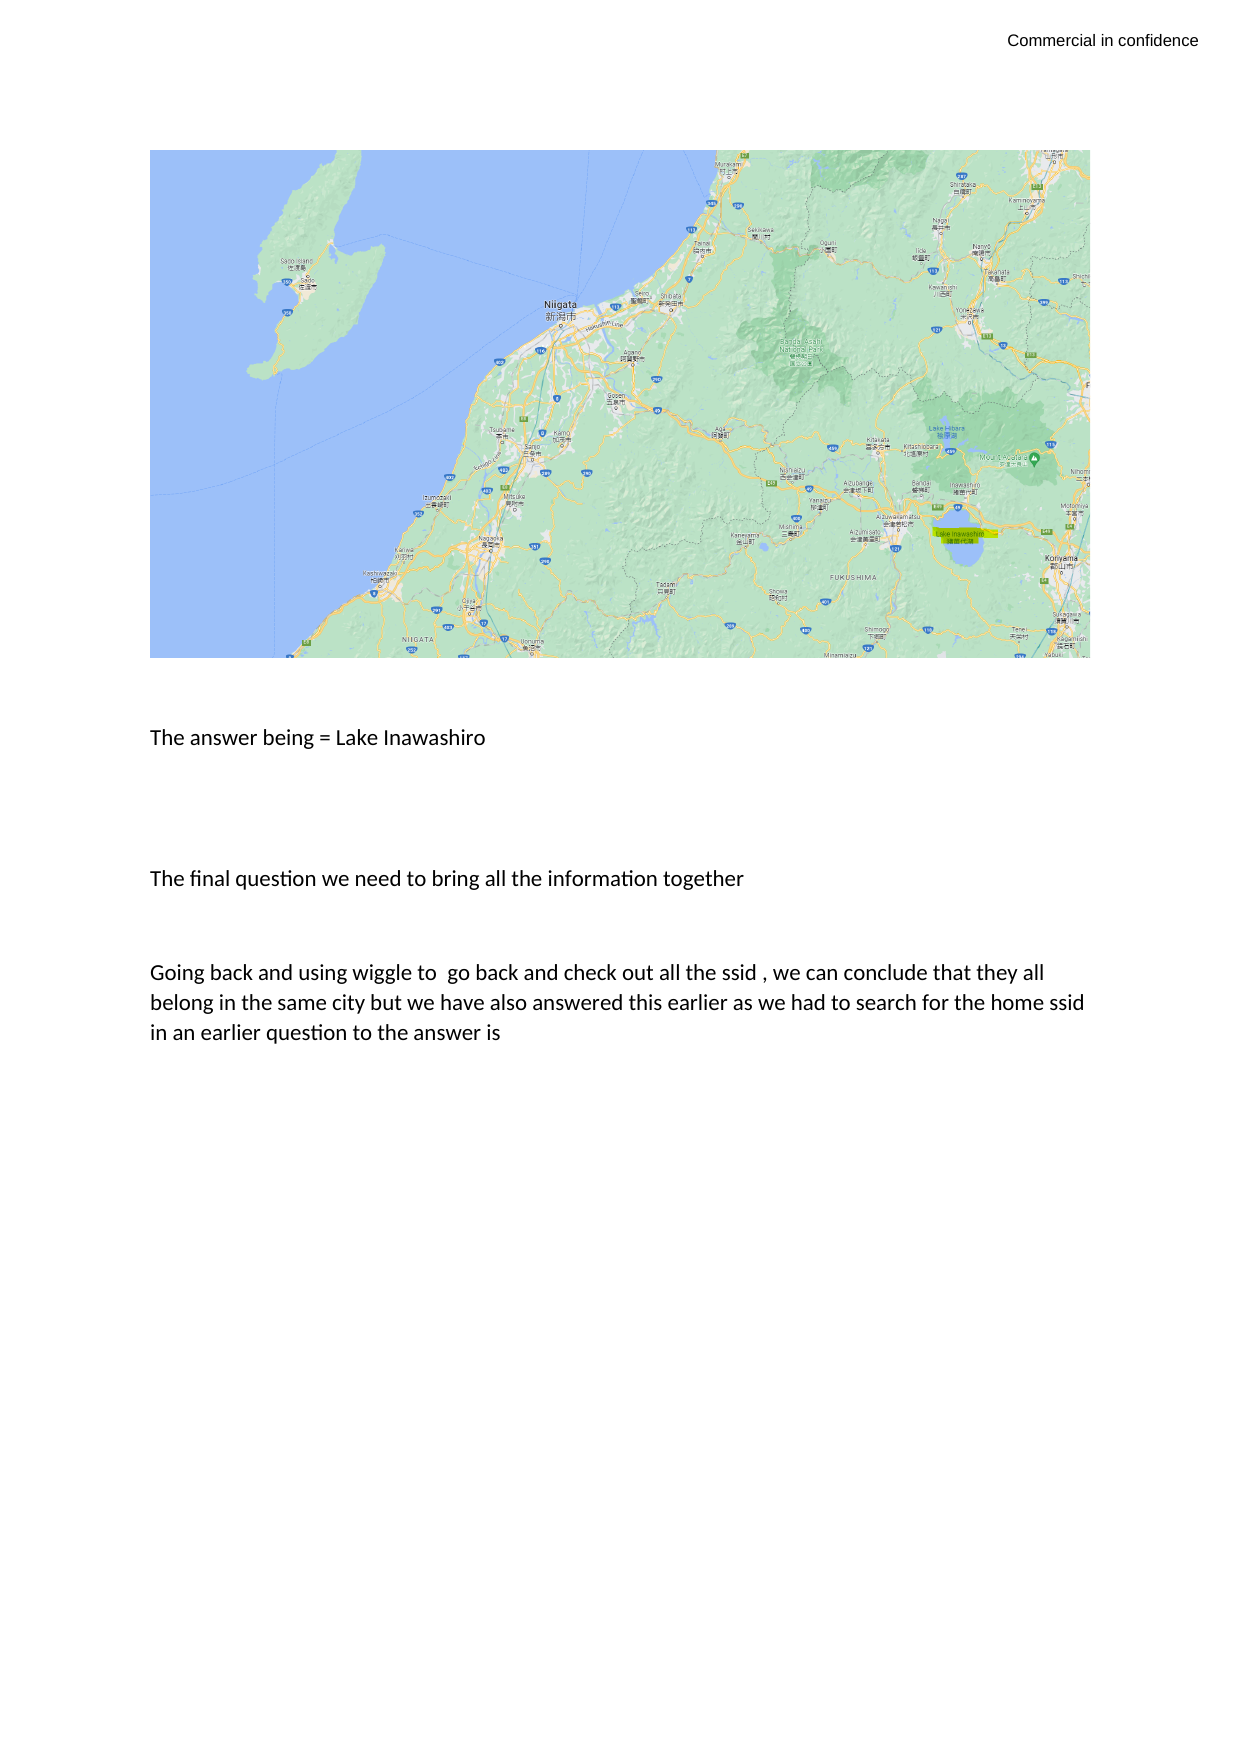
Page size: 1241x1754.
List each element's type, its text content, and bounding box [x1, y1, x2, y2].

picture [150, 150, 1091, 658]
text The answer being = Lake Inawashiro [150, 723, 1090, 751]
text Going back and using wiggle to go back and check out all the ssid , we can conclude that they all belong in the same city but we have also answered this earlier as we had to search for the home ssid in an earlier question to the answer is [150, 958, 1090, 1046]
text The final question we need to bring all the information together [150, 864, 1090, 892]
